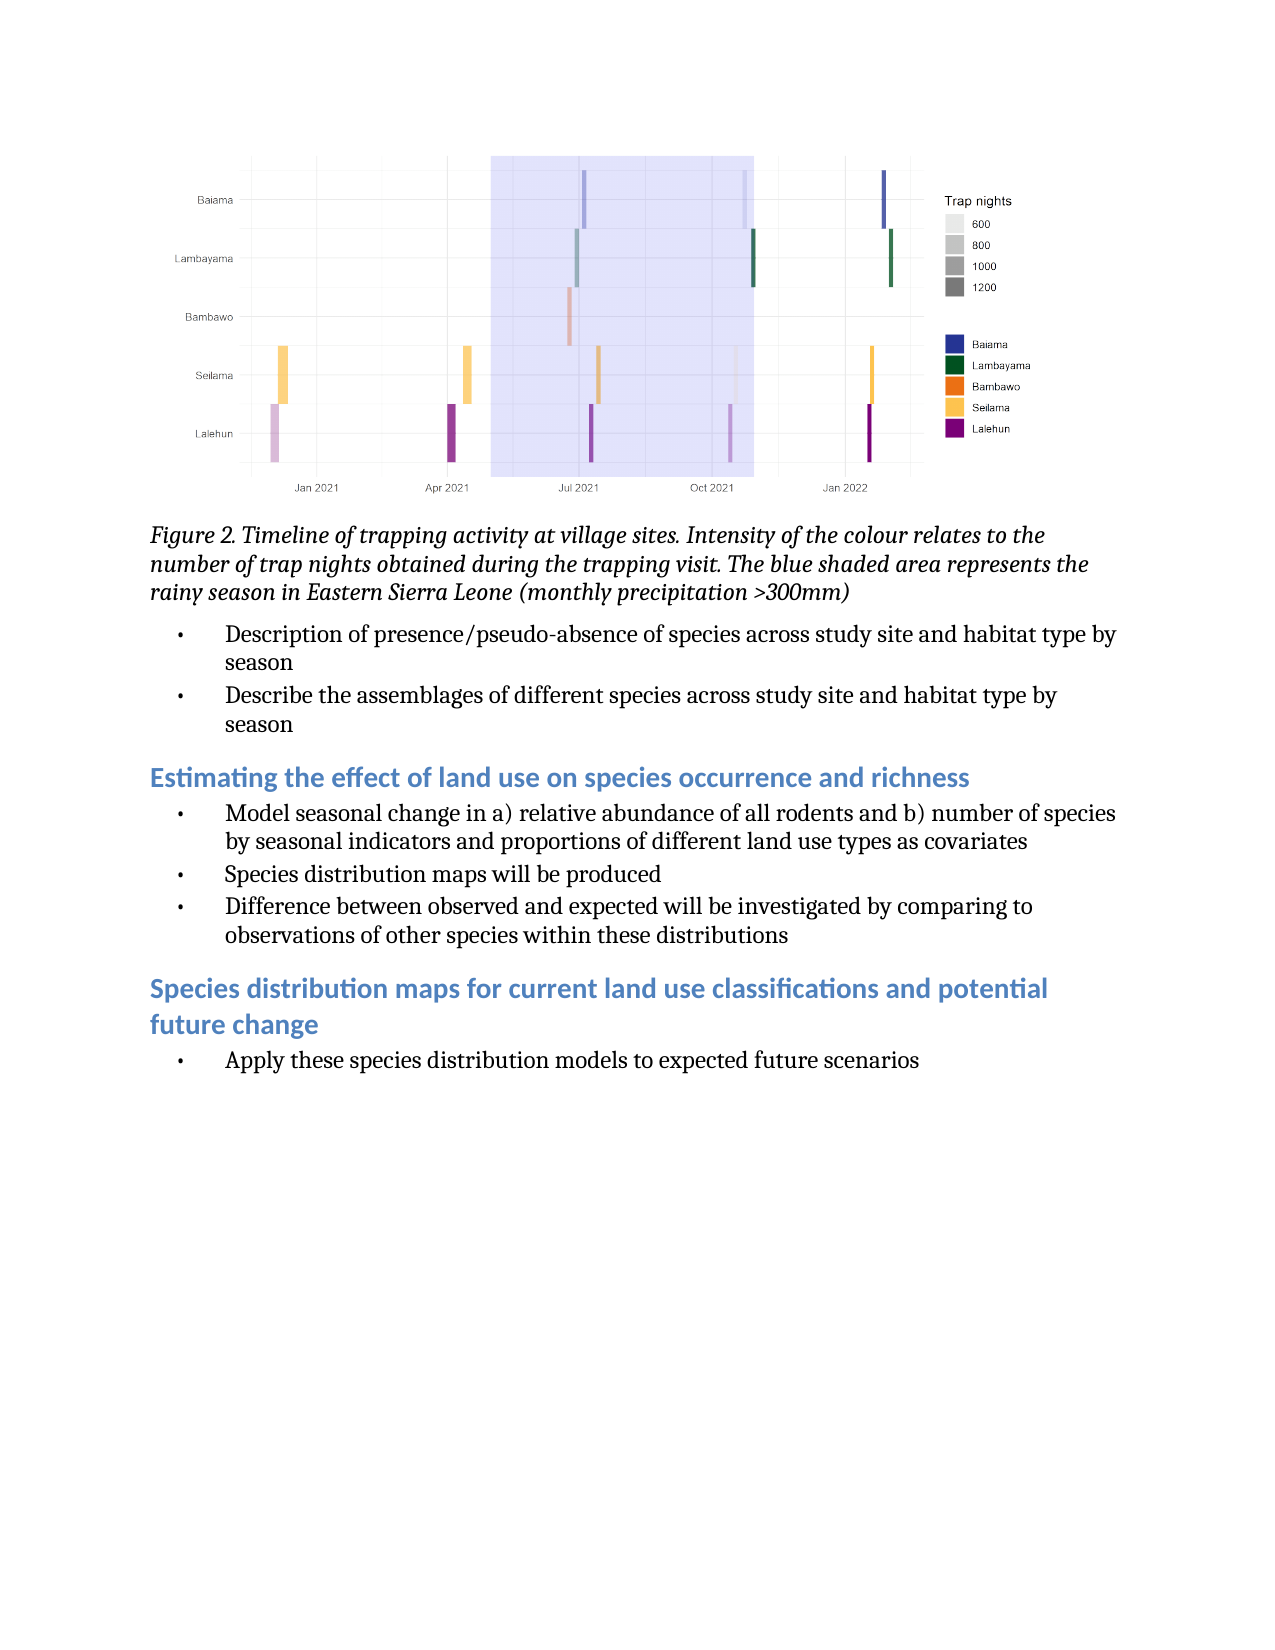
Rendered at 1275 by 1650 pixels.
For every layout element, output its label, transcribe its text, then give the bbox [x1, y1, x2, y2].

text Figure 2. Timeline of trapping activity at village sites. Intensity of the colour relates to the number of trap nights obtained during the trapping visit. The blue shaded area represents the rainy season in Eastern Sierra Leone (monthly precipitation >300mm) [150, 521, 1125, 607]
list Apply these species distribution models to expected future scenarios [175, 1046, 1125, 1074]
subtitle Species distribution maps for current land use classifications and potential future change [150, 971, 1125, 1042]
list Difference between observed and expected will be investigated by comparing to observations of other species within these distributions [175, 892, 1125, 950]
subtitle Estimating the effect of land use on species occurrence and richness [150, 759, 1125, 795]
picture [168, 150, 1044, 500]
list Description of presence/pseudo-absence of species across study site and habitat type by season [175, 619, 1125, 677]
list Model seasonal change in a) relative abundance of all rodents and b) number of species by seasonal indicators and proportions of different land use types as covariates [175, 798, 1125, 856]
list Species distribution maps will be produced [175, 860, 1125, 888]
list Describe the assemblages of different species across study site and habitat type by season [175, 681, 1125, 738]
